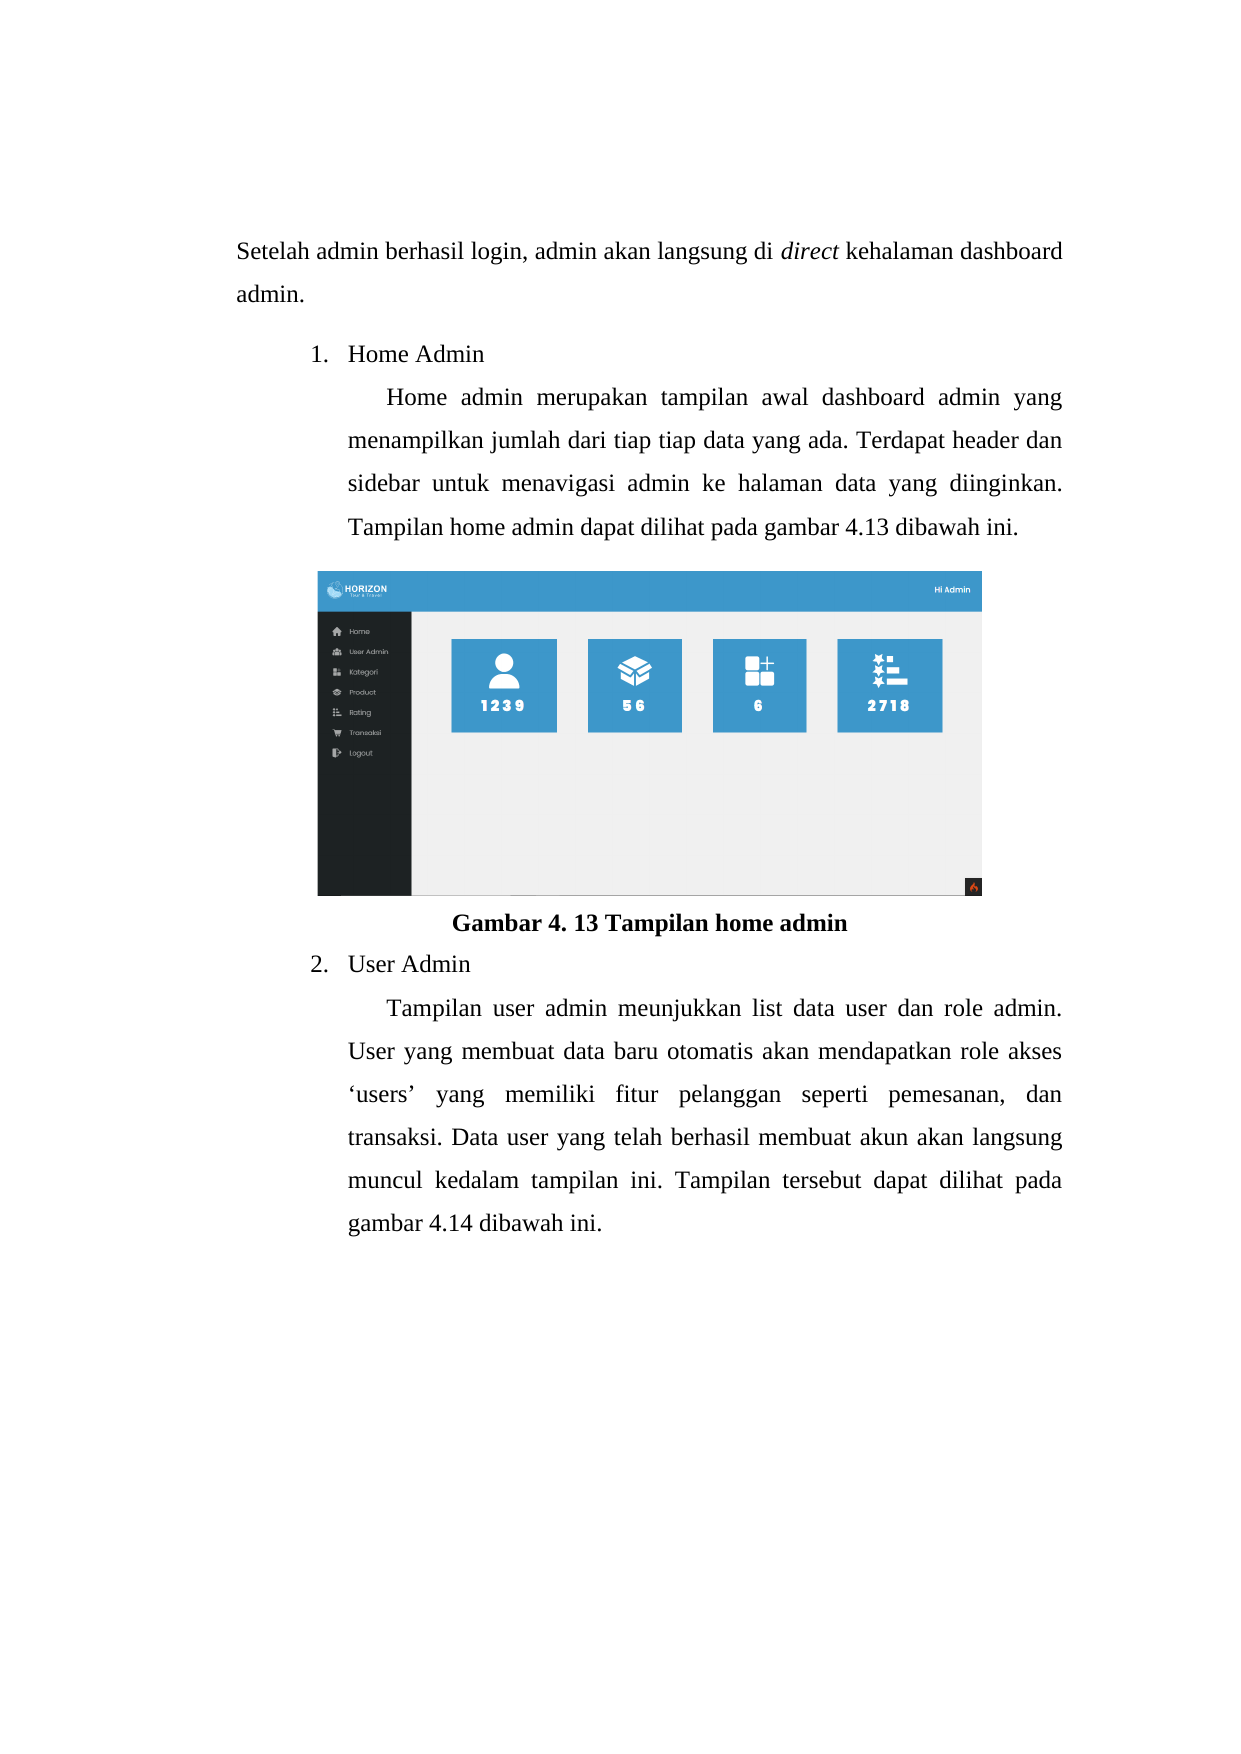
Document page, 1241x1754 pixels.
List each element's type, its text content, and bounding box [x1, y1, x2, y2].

list Home admin merupakan tampilan awal dashboard admin yang menampilkan jumlah dari tiap tiap data yang ada. Terdapat header dan sidebar untuk menavigasi admin ke halaman data yang diinginkan. Tampilan home admin dapat dilihat pada gambar 4.13 dibawah ini. [348, 382, 1063, 540]
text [236, 236, 1063, 308]
list User Admin [310, 949, 1063, 978]
list Home Admin [310, 339, 1063, 368]
list Tampilan user admin meunjukkan list data user dan role admin. User yang membuat data baru otomatis akan mendapatkan role akses ‘users’ yang memiliki fitur pelanggan seperti pemesanan, dan transaksi. Data user yang telah berhasil membuat akun akan langsung muncul kedalam tampilan ini. Tampilan tersebut dapat dilihat pada gambar 4.14 dibawah ini. [348, 993, 1063, 1237]
picture [317, 571, 982, 896]
